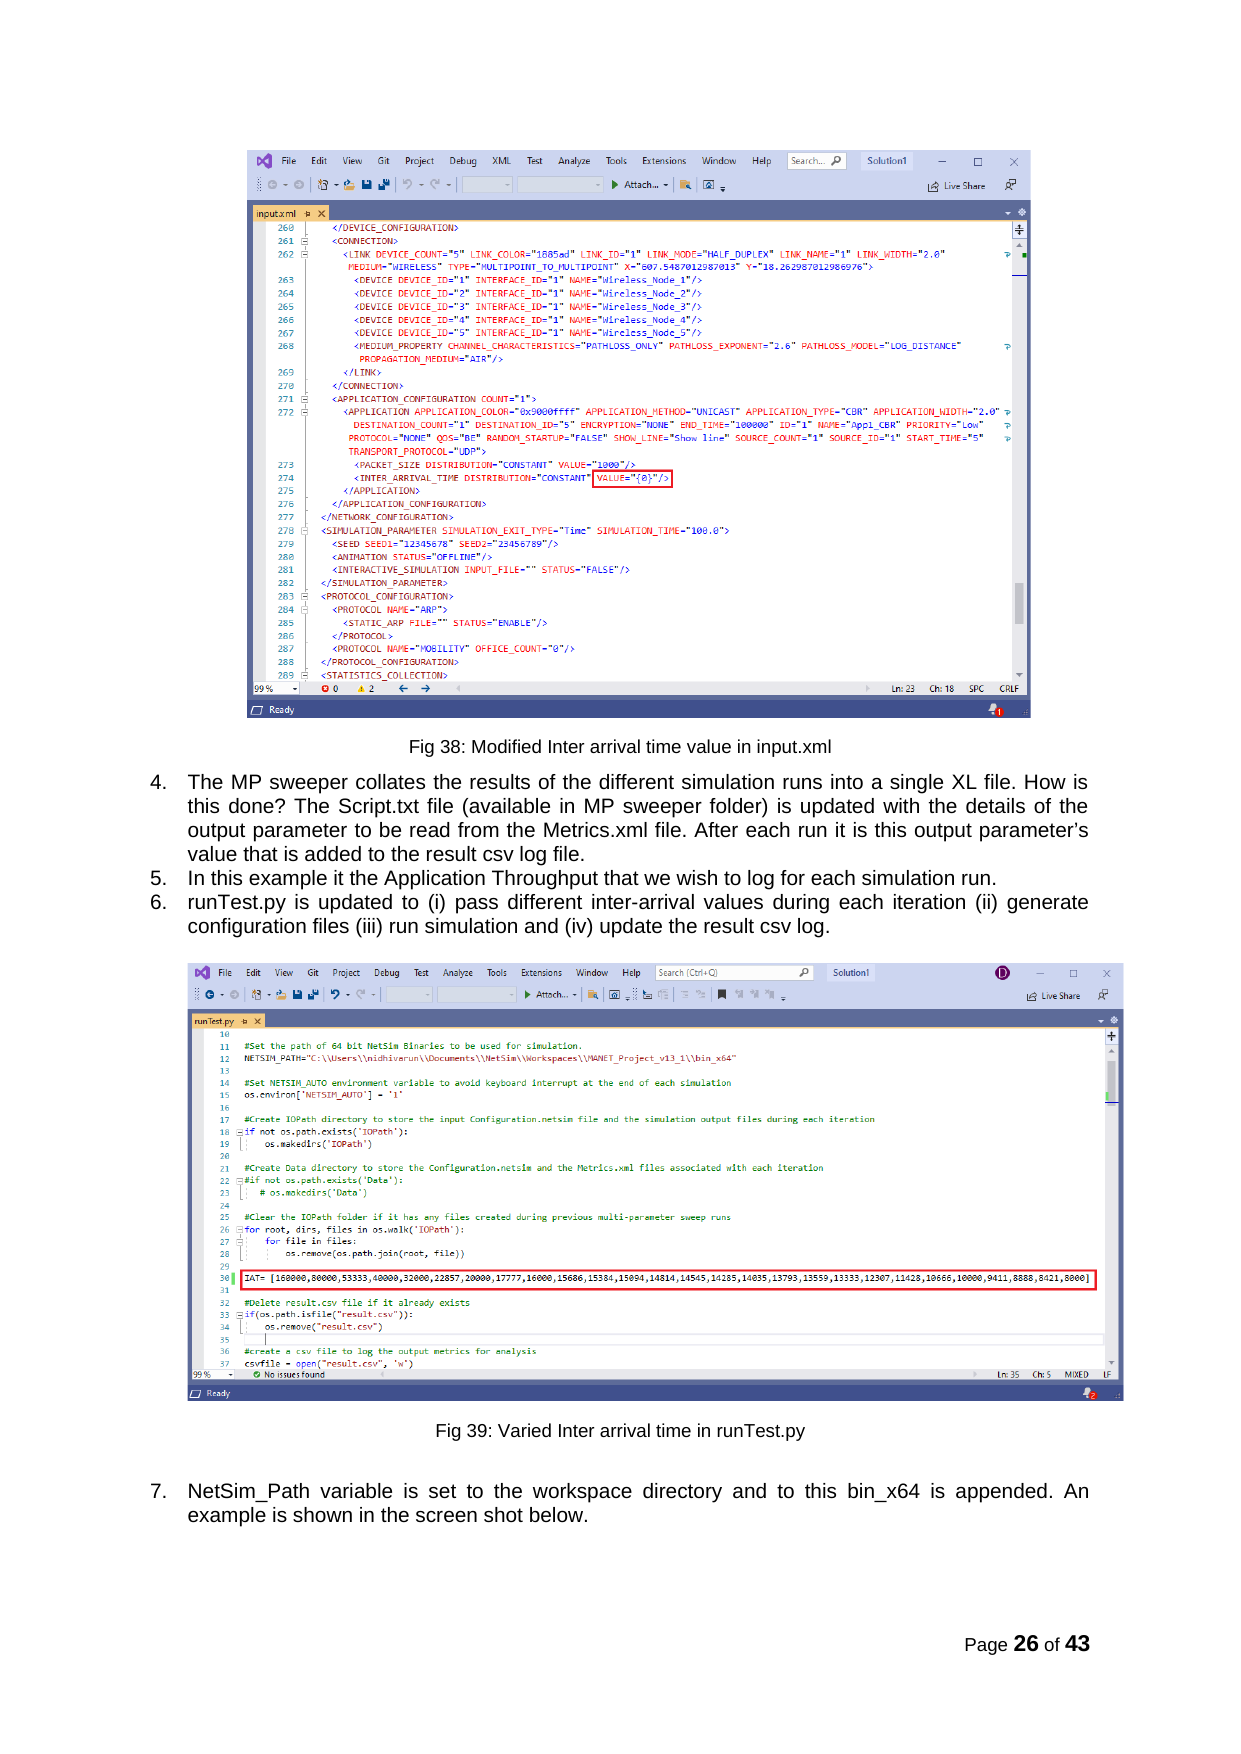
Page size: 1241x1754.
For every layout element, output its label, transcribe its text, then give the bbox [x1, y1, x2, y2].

list runTest.py is updated to (i) pass different inter-arrival values during each iteration (ii) generate configuration files (iii) run simulation and (iv) update the result csv log. [150, 889, 1090, 937]
picture [187, 963, 1126, 1401]
list In this example it the Application Throughput that we wish to log for each simulation run. [150, 866, 1090, 889]
text Fig 39: Varied Inter arrival time in runTest.py [150, 1419, 1090, 1441]
text Fig 38: Modified Inter arrival time value in input.xml [150, 736, 1090, 757]
list The MP sweeper collates the results of the different simulation runs into a single XL file. How is this done? The Script.txt file (available in MP sweeper folder) is updated with the details of the output parameter to be read from the Metrics.xml file. After each run it is this output parameter’s value that is added to the result csv log file. [150, 770, 1090, 866]
picture [247, 150, 1031, 718]
list NetSim_Path variable is set to the workspace directory and to this bin_x64 is appended. An example is shown in the screen shot below. [150, 1479, 1090, 1527]
